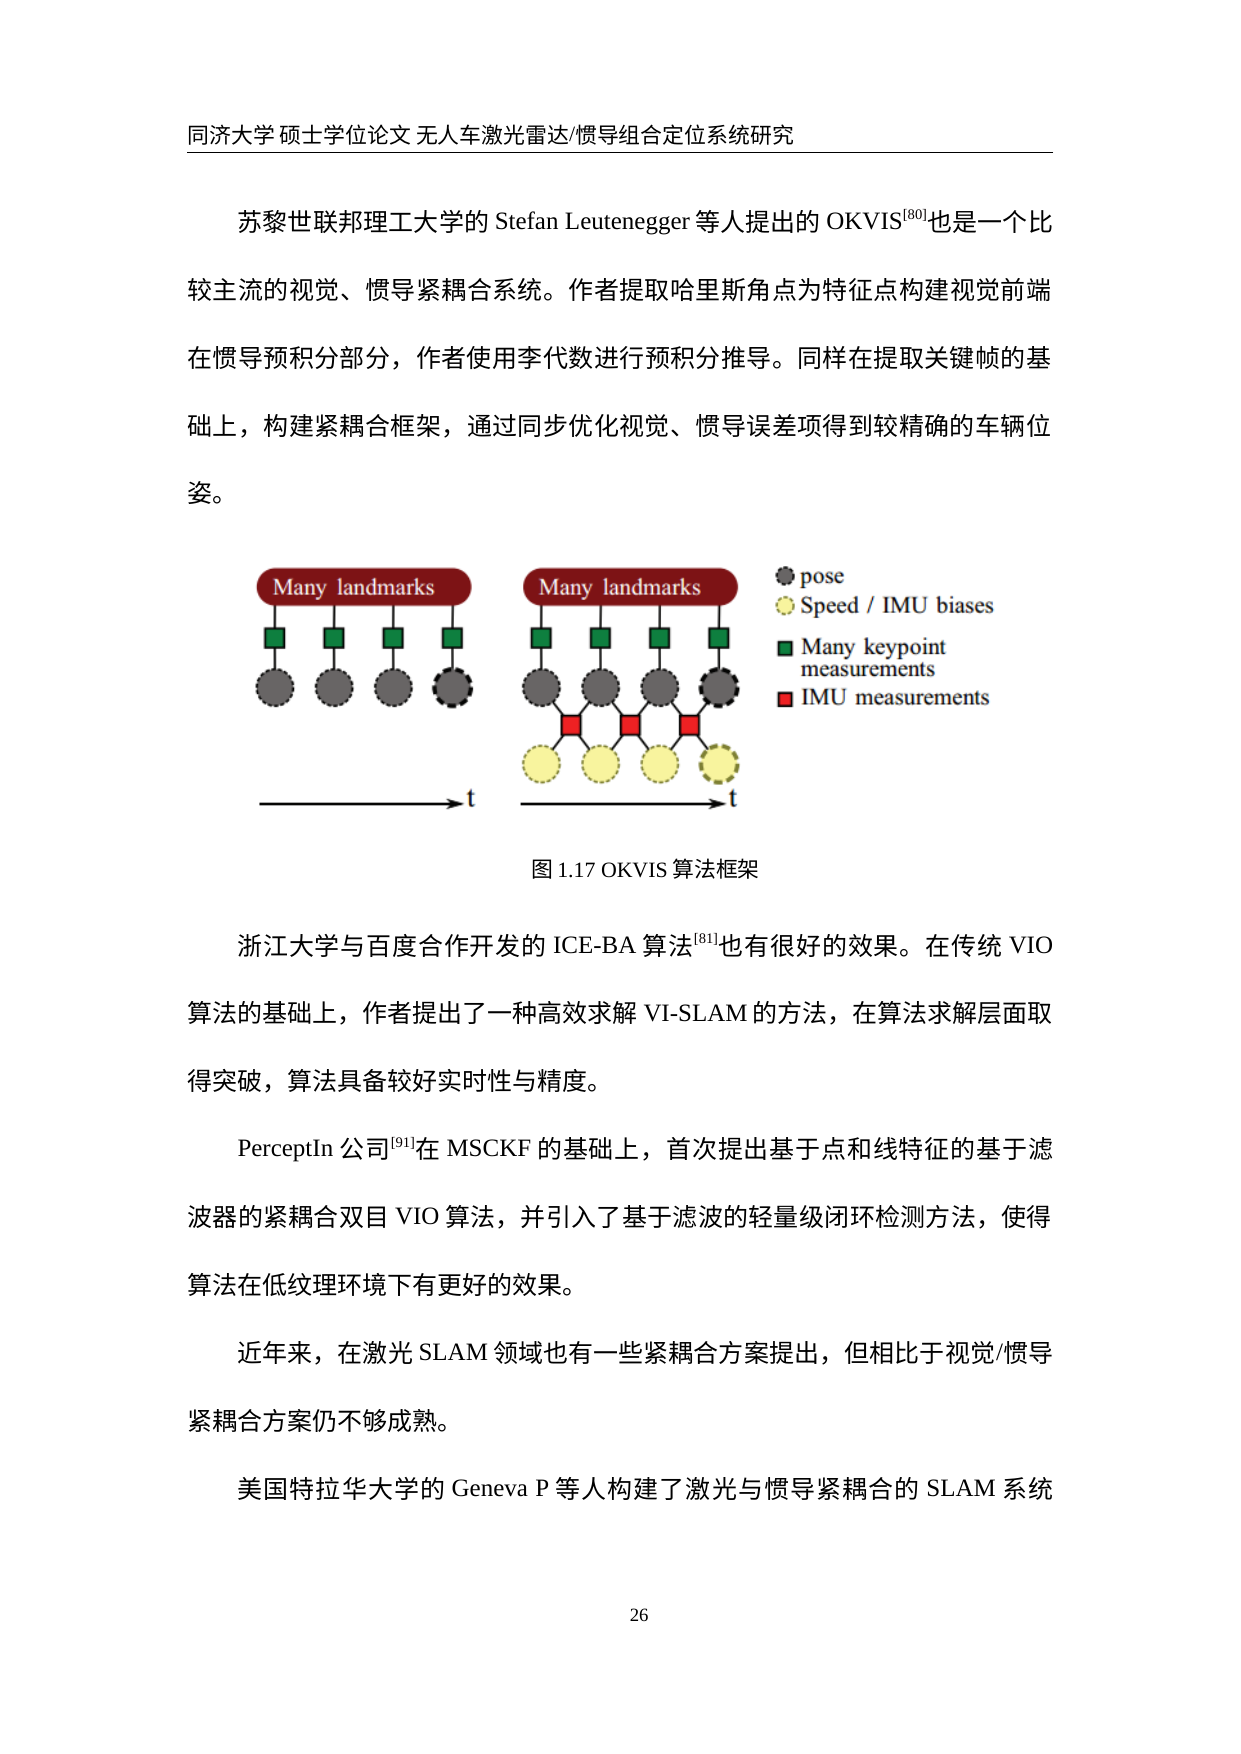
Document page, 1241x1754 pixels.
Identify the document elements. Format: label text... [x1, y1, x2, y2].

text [187, 1453, 1053, 1521]
text 浙江大学与百度合作开发的ICE-BA算法[81]也有很好的效果。在传统VIO算法的基础上，作者提出了一种高效求解VI-SLAM的方法，在算法求解层面取得突破，算法具备较好实时性与精度。 [187, 910, 1053, 1114]
text 苏黎世联邦理工大学的Stefan Leutenegger等人提出的OKVIS[80]也是一个比较主流的视觉、惯导紧耦合系统。作者提取哈里斯角点为特征点构建视觉前端。在惯导预积分部分，作者使用李代数进行预积分推导。同样在提取关键帧的基础上，构建紧耦合框架，通过同步优化视觉、惯导误差项得到较精确的车辆位姿。 [187, 186, 1053, 526]
text 图1.17 OKVIS算法框架 [187, 851, 1053, 885]
text 近年来，在激光SLAM领域也有一些紧耦合方案提出，但相比于视觉/惯导紧耦合方案仍不够成熟。 [187, 1318, 1053, 1453]
picture [221, 526, 1019, 830]
text PerceptIn公司[91]在MSCKF的基础上，首次提出基于点和线特征的基于滤波器的紧耦合双目VIO算法，并引入了基于滤波的轻量级闭环检测方法，使得算法在低纹理环境下有更好的效果。 [187, 1114, 1053, 1318]
